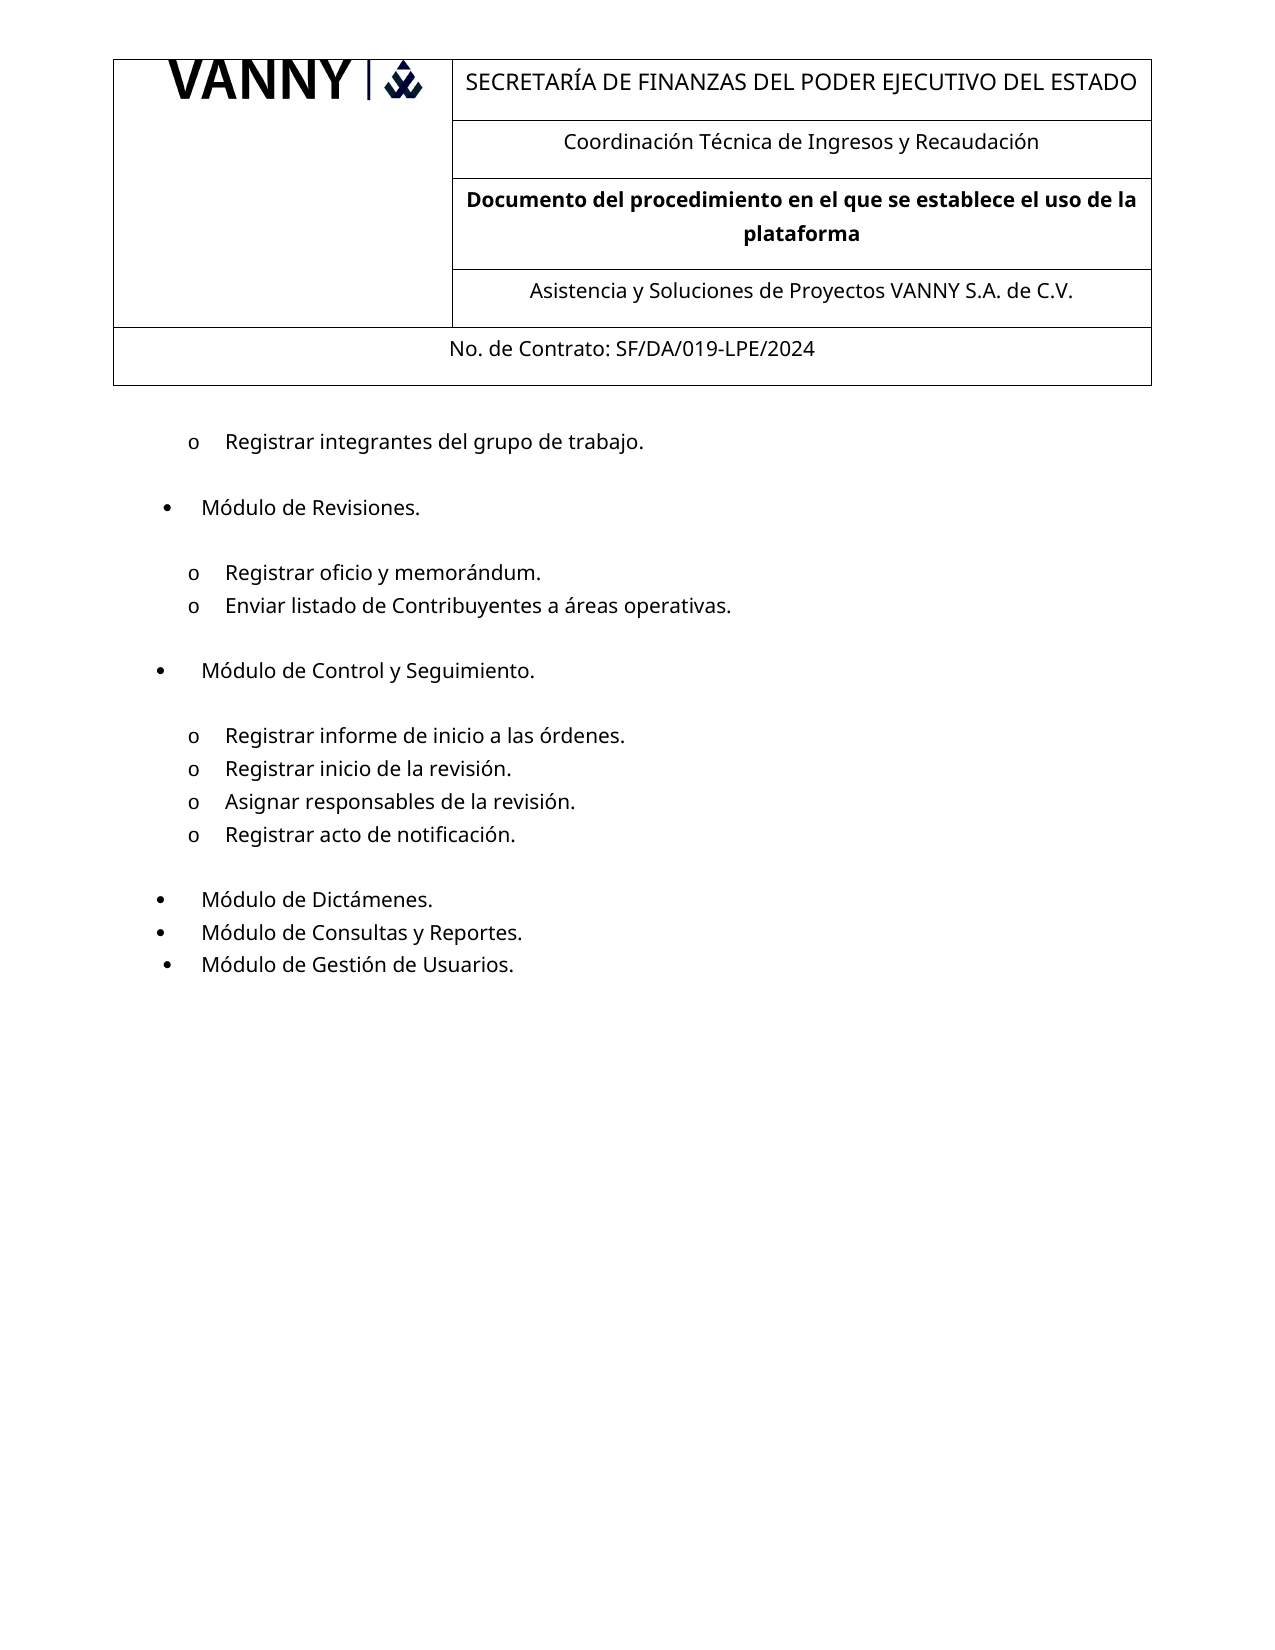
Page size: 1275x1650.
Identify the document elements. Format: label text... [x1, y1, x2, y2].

list Módulo de Gestión de Usuarios. [164, 950, 1162, 979]
list Registrar informe de inicio a las órdenes. [187, 721, 1162, 750]
list Módulo de Revisiones. [164, 493, 1162, 521]
list Enviar listado de Contribuyentes a áreas operativas. [187, 591, 1162, 619]
list Registrar inicio de la revisión. [187, 754, 1162, 783]
list Registrar acto de notificación. [187, 820, 1162, 848]
list Módulo de Dictámenes. [157, 885, 1162, 914]
list Registrar oficio y memorándum. [187, 558, 1162, 586]
picture [160, 60, 428, 110]
list Módulo de Consultas y Reportes. [157, 918, 1162, 946]
list Registrar integrantes del grupo de trabajo. [187, 427, 1162, 456]
list Módulo de Control y Seguimiento. [157, 656, 1162, 684]
list Asignar responsables de la revisión. [187, 787, 1162, 816]
